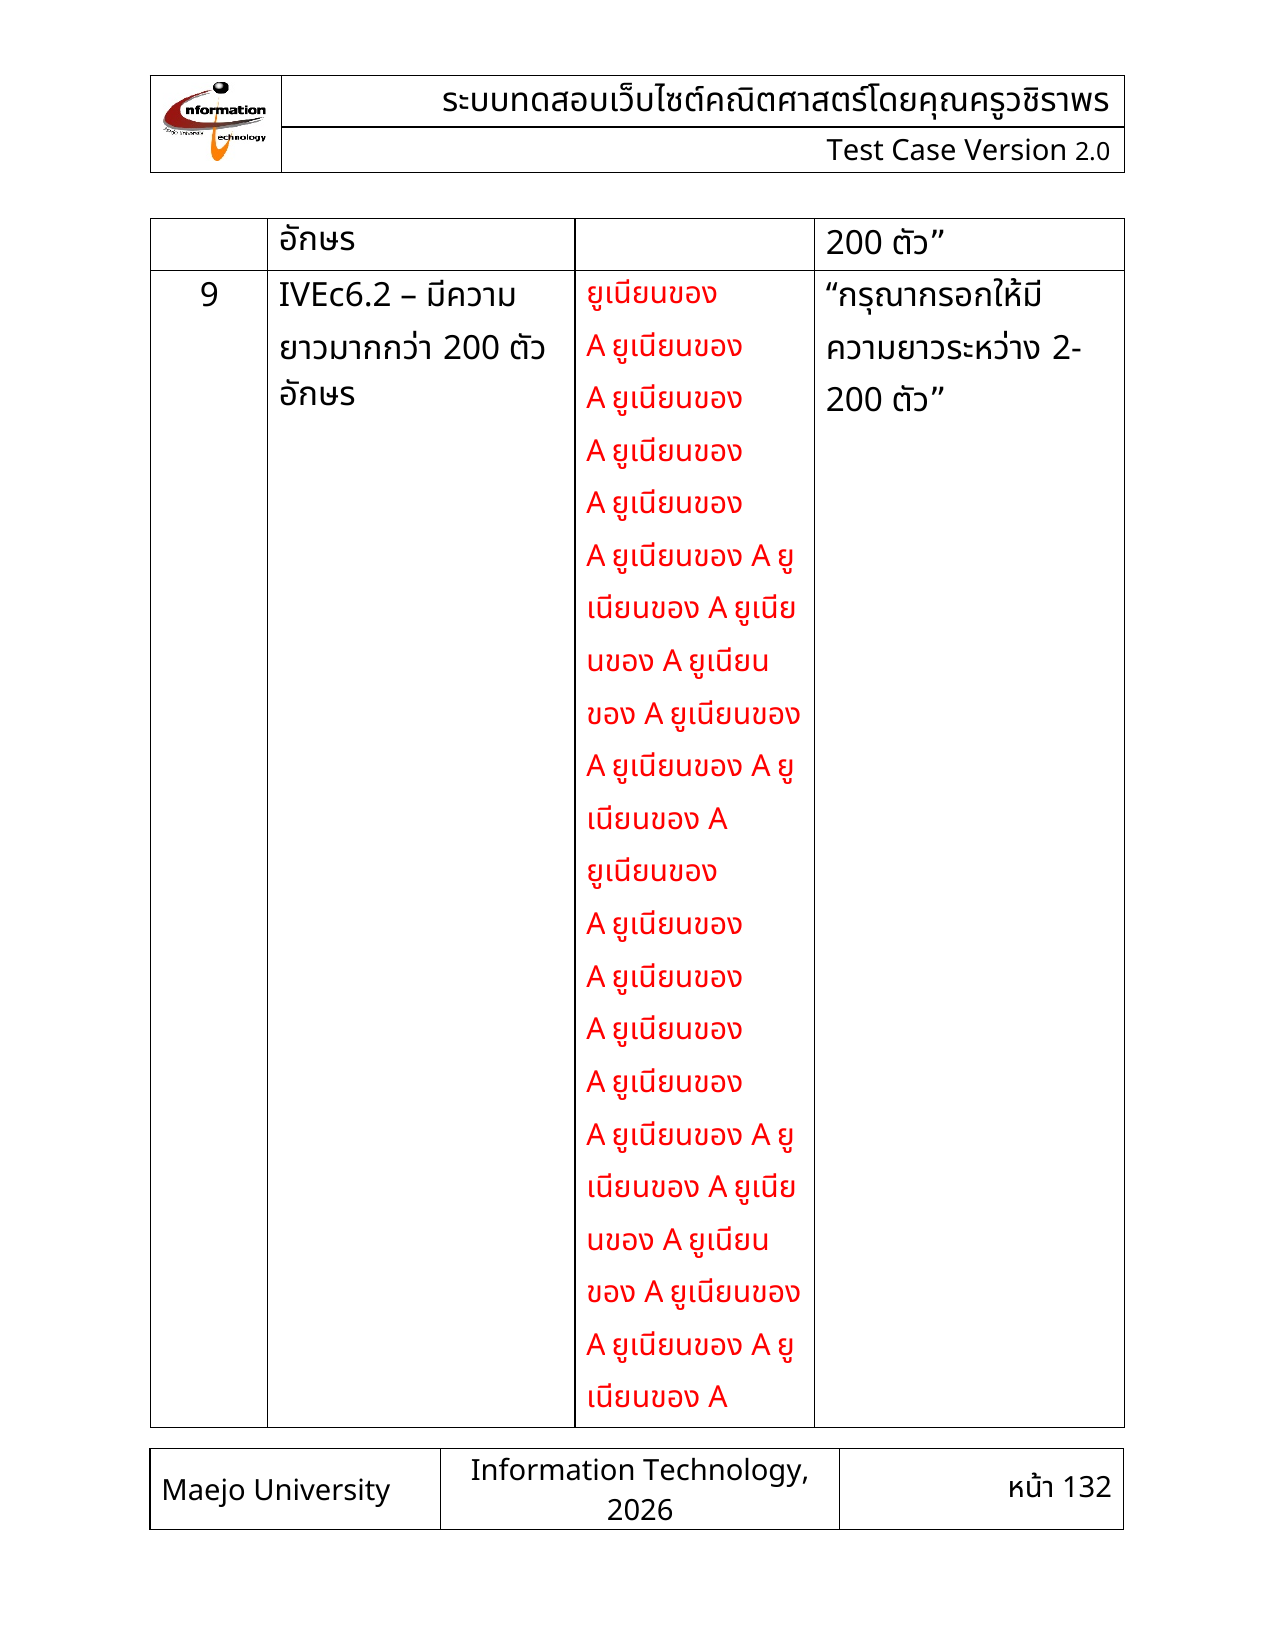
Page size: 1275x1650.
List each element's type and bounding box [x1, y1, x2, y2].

picture [162, 82, 266, 161]
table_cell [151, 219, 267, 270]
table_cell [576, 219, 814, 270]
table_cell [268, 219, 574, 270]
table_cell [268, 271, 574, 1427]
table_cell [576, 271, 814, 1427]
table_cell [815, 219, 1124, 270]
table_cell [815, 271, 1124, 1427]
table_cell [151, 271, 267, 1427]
